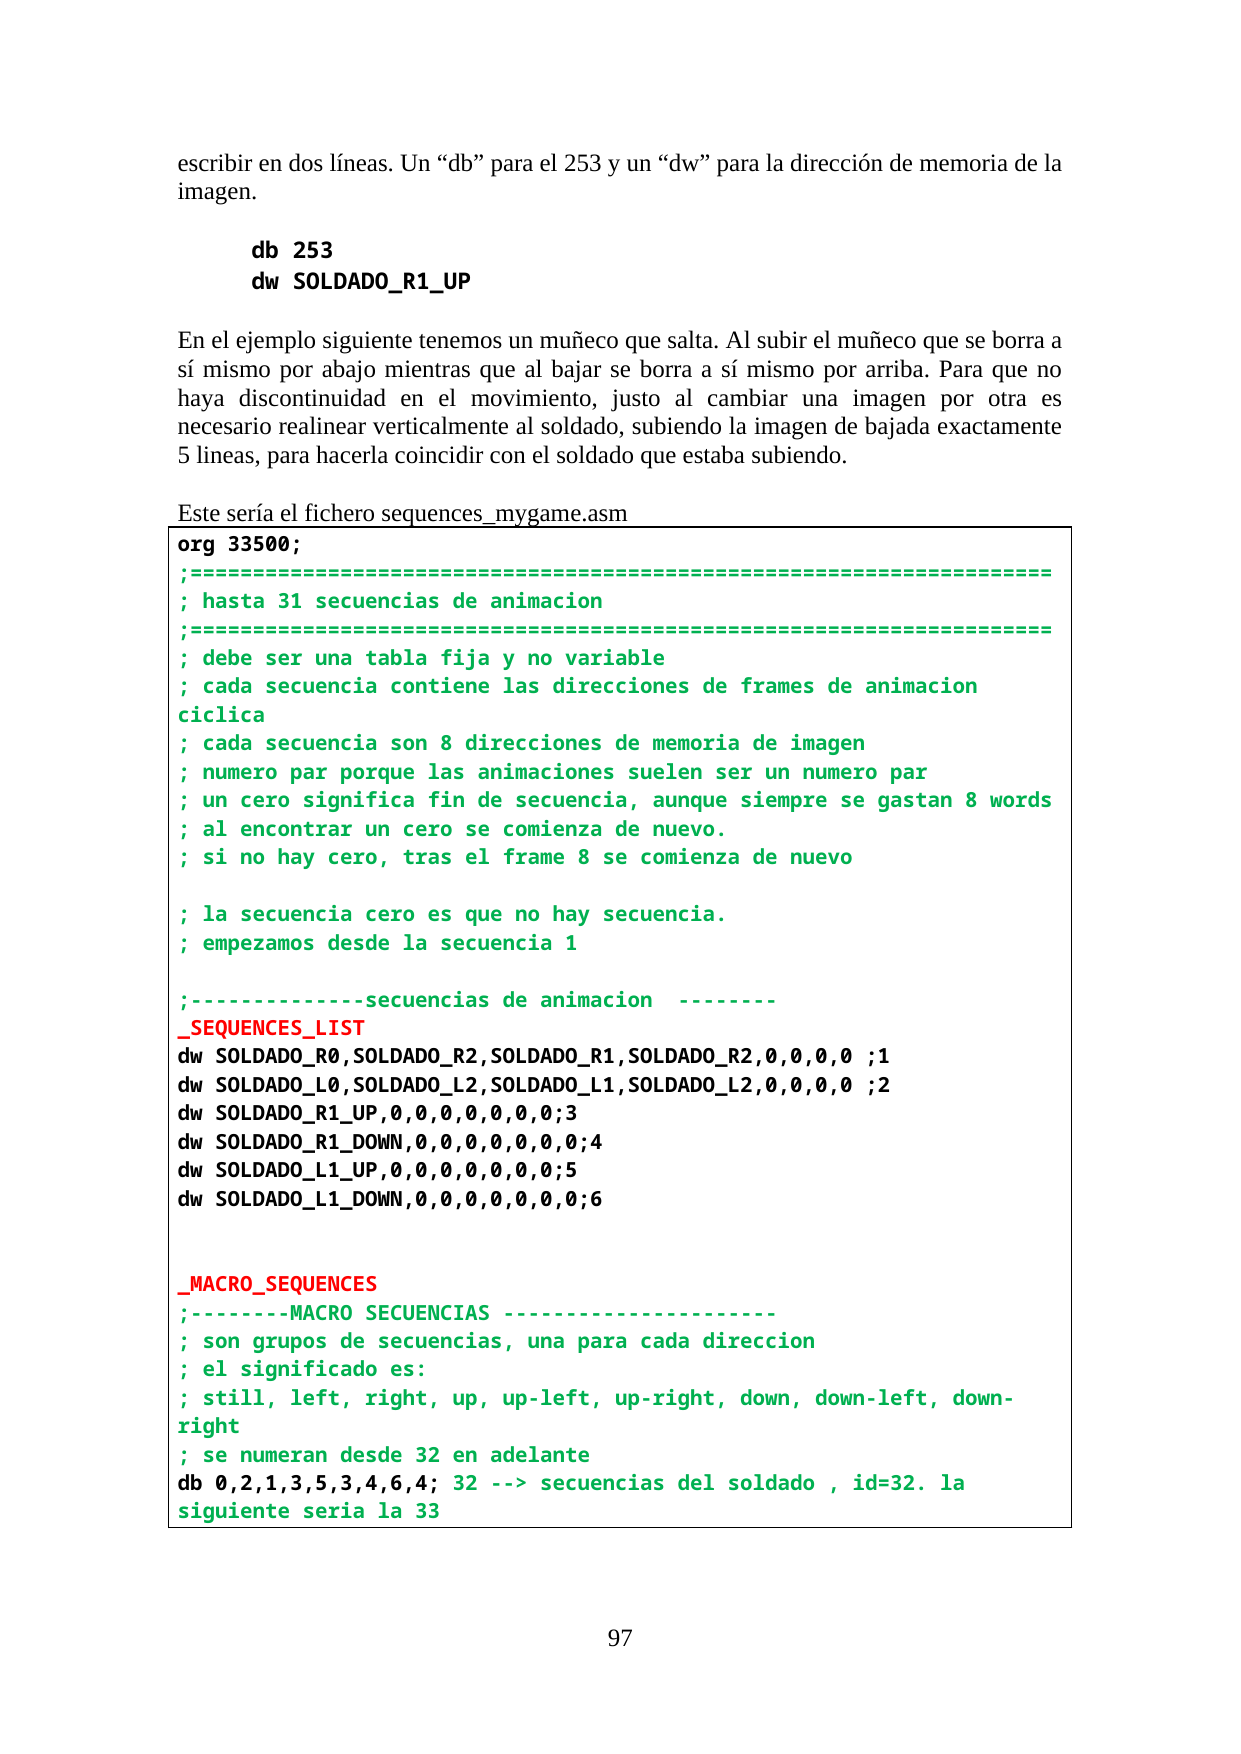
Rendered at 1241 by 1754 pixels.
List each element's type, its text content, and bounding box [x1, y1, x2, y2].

text ; si no hay cero, tras el frame 8 se comienza de nuevo [177, 842, 1063, 871]
text dw SOLDADO_R1_UP [177, 265, 1063, 296]
text ; still, left, right, up, up-left, up-right, down, down-left, down-right [177, 1383, 1063, 1440]
text ;--------------secuencias de animacion -------- [177, 985, 1063, 1013]
text Este sería el fichero sequences_mygame.asm [177, 498, 1063, 526]
text ;--------MACRO SECUENCIAS ---------------------- [177, 1298, 1063, 1326]
text db 0,2,1,3,5,3,4,6,4; 32 --> secuencias del soldado , id=32. la siguiente seria la 33 [169, 1465, 1071, 1527]
text ; un cero significa fin de secuencia, aunque siempre se gastan 8 words [177, 785, 1063, 814]
text ; empezamos desde la secuencia 1 [177, 928, 1063, 956]
text ; hasta 31 secuencias de animacion [177, 586, 1063, 615]
text ; numero par porque las animaciones suelen ser un numero par [177, 757, 1063, 785]
text ; se numeran desde 32 en adelante [177, 1440, 1063, 1465]
text En el ejemplo siguiente tenemos un muñeco que salta. Al subir el muñeco que se borra a sí mismo por abajo mientras que al bajar se borra a sí mismo por arriba. Para que no haya discontinuidad en el movimiento, justo al cambiar una imagen por otra es necesario realinear verticalmente al soldado, subiendo la imagen de bajada exactamente 5 lineas, para hacerla coincidir con el soldado que estaba subiendo. [177, 325, 1063, 469]
text _SEQUENCES_LIST [177, 1013, 1063, 1042]
text dw SOLDADO_L1_UP,0,0,0,0,0,0,0;5 [177, 1155, 1063, 1184]
text org 33500; [169, 528, 1071, 558]
text _MACRO_SEQUENCES [177, 1269, 1063, 1298]
text dw SOLDADO_L1_DOWN,0,0,0,0,0,0,0;6 [177, 1184, 1063, 1212]
text ; debe ser una tabla fija y no variable [177, 643, 1063, 672]
text ; son grupos de secuencias, una para cada direccion [177, 1326, 1063, 1354]
text ;===================================================================== [177, 615, 1063, 643]
text dw SOLDADO_R0,SOLDADO_R2,SOLDADO_R1,SOLDADO_R2,0,0,0,0 ;1 [177, 1042, 1063, 1070]
text dw SOLDADO_R1_UP,0,0,0,0,0,0,0;3 [177, 1098, 1063, 1127]
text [177, 148, 1063, 205]
text dw SOLDADO_R1_DOWN,0,0,0,0,0,0,0;4 [177, 1127, 1063, 1155]
text ; cada secuencia son 8 direcciones de memoria de imagen [177, 728, 1063, 757]
text ; al encontrar un cero se comienza de nuevo. [177, 814, 1063, 842]
text ; la secuencia cero es que no hay secuencia. [177, 899, 1063, 928]
text ;===================================================================== [177, 558, 1063, 586]
text db 253 [177, 234, 1063, 265]
text dw SOLDADO_L0,SOLDADO_L2,SOLDADO_L1,SOLDADO_L2,0,0,0,0 ;2 [177, 1070, 1063, 1098]
text ; cada secuencia contiene las direcciones de frames de animacion ciclica [177, 672, 1063, 728]
text ; el significado es: [177, 1354, 1063, 1383]
